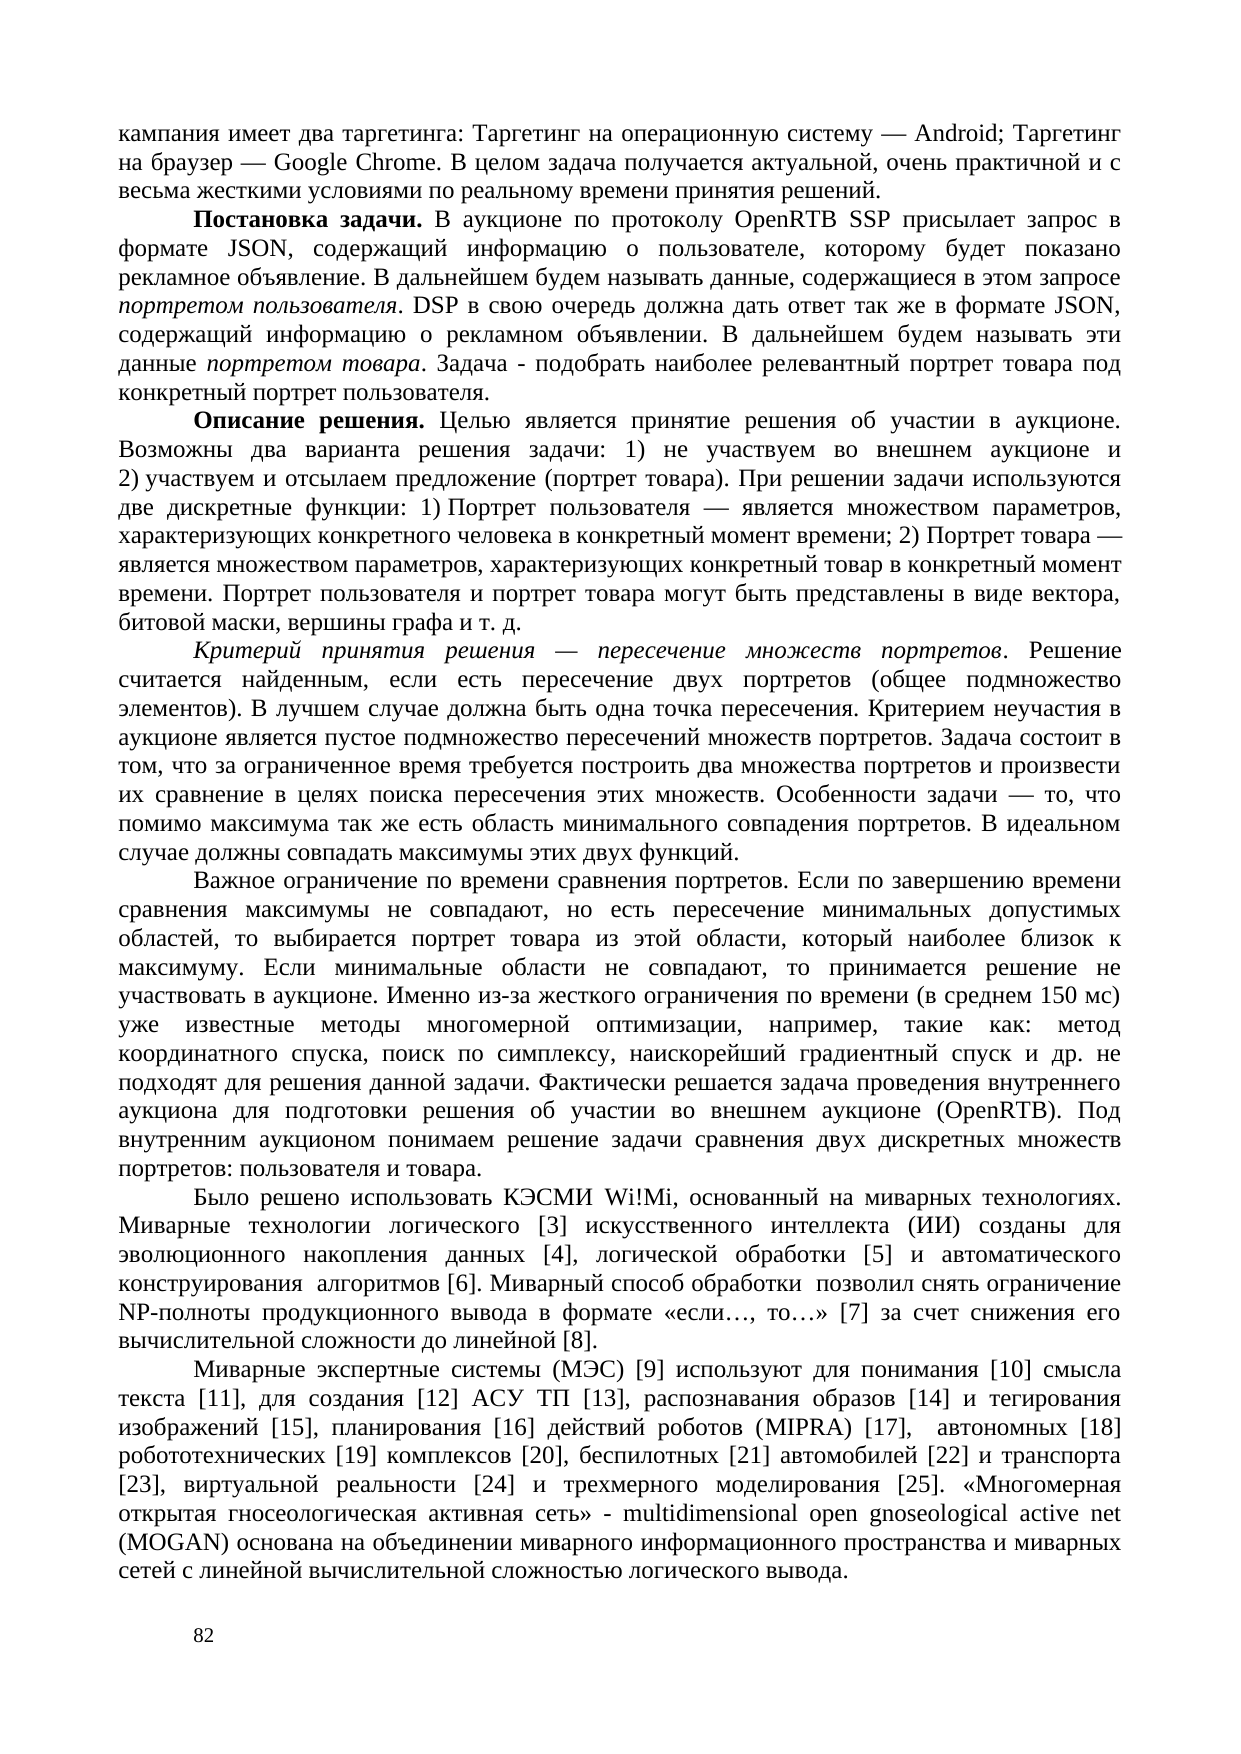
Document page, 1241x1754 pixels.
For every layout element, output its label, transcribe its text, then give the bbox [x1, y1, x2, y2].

text Важное ограничение по времени сравнения портретов. Если по завершению времени сравнения максимумы не совпадают, но есть пересечение минимальных допустимых областей, то выбирается портрет товара из этой области, который наиболее близок к максимуму. Если минимальные области не совпадают, то принимается решение не участвовать в аукционе. Именно из-за жесткого ограничения по времени (в среднем 150 мс) уже известные методы многомерной оптимизации, например, такие как: метод координатного спуска, поиск по симплексу, наискорейший градиентный спуск и др. не подходят для решения данной задачи. Фактически решается задача проведения внутреннего аукциона для подготовки решения об участии во внешнем аукционе (OpenRTB). Под внутренним аукционом понимаем решение задачи сравнения двух дискретных множеств портретов: пользователя и товара. [118, 866, 1122, 1182]
text Постановка задачи. В аукционе по протоколу OpenRTB SSP присылает запрос в формате JSON, содержащий информацию о пользователе, которому будет показано рекламное объявление. В дальнейшем будем называть данные, содержащиеся в этом запросе портретом пользователя. DSP в свою очередь должна дать ответ так же в формате JSON, содержащий информацию о рекламном объявлении. В дальнейшем будем называть эти данные портретом товара. Задача - подобрать наиболее релевантный портрет товара под конкретный портрет пользователя. [118, 204, 1122, 406]
text Было решено использовать КЭСМИ Wi!Mi, основанный на миварных технологиях. Миварные технологии логического [3] искусственного интеллекта (ИИ) созданы для эволюционного накопления данных [4], логической обработки [5] и автоматического конструирования алгоритмов [6]. Миварный способ обработки позволил снять ограничение NP-полноты продукционного вывода в формате «если…, то…» [7] за счет снижения его вычислительной сложности до линейной [8]. [118, 1182, 1122, 1354]
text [118, 118, 1122, 204]
text Миварные экспертные системы (МЭС) [9] используют для понимания [10] смысла текста [11], для создания [12] АСУ ТП [13], распознавания образов [14] и тегирования изображений [15], планирования [16] действий роботов (MIPRA) [17], автономных [18] робототехнических [19] комплексов [20], беспилотных [21] автомобилей [22] и транспорта [23], виртуальной реальности [24] и трехмерного моделирования [25]. «Многомерная открытая гносеологическая активная сеть» - multidimensional open gnoseological active net (MOGAN) основана на объединении миварного информационного пространства и миварных сетей с линейной вычислительной сложностью логического вывода. [118, 1354, 1122, 1584]
text Критерий принятия решения — пересечение множеств портретов. Решение считается найденным, если есть пересечение двух портретов (общее подмножество элементов). В лучшем случае должна быть одна точка пересечения. Критерием неучастия в аукционе является пустое подмножество пересечений множеств портретов. Задача состоит в том, что за ограниченное время требуется построить два множества портретов и произвести их сравнение в целях поиска пересечения этих множеств. Особенности задачи — то, что помимо максимума так же есть область минимального совпадения портретов. В идеальном случае должны совпадать максимумы этих двух функций. [118, 636, 1122, 866]
text Описание решения. Целью является принятие решения об участии в аукционе. Возможны два варианта решения задачи: 1) не участвуем во внешнем аукционе и 2) участвуем и отсылаем предложение (портрет товара). При решении задачи используются две дискретные функции: 1) Портрет пользователя — является множеством параметров, характеризующих конкретного человека в конкретный момент времени; 2) Портрет товара — является множеством параметров, характеризующих конкретный товар в конкретный момент времени. Портрет пользователя и портрет товара могут быть представлены в виде вектора, битовой маски, вершины графа и т. д. [118, 406, 1122, 636]
